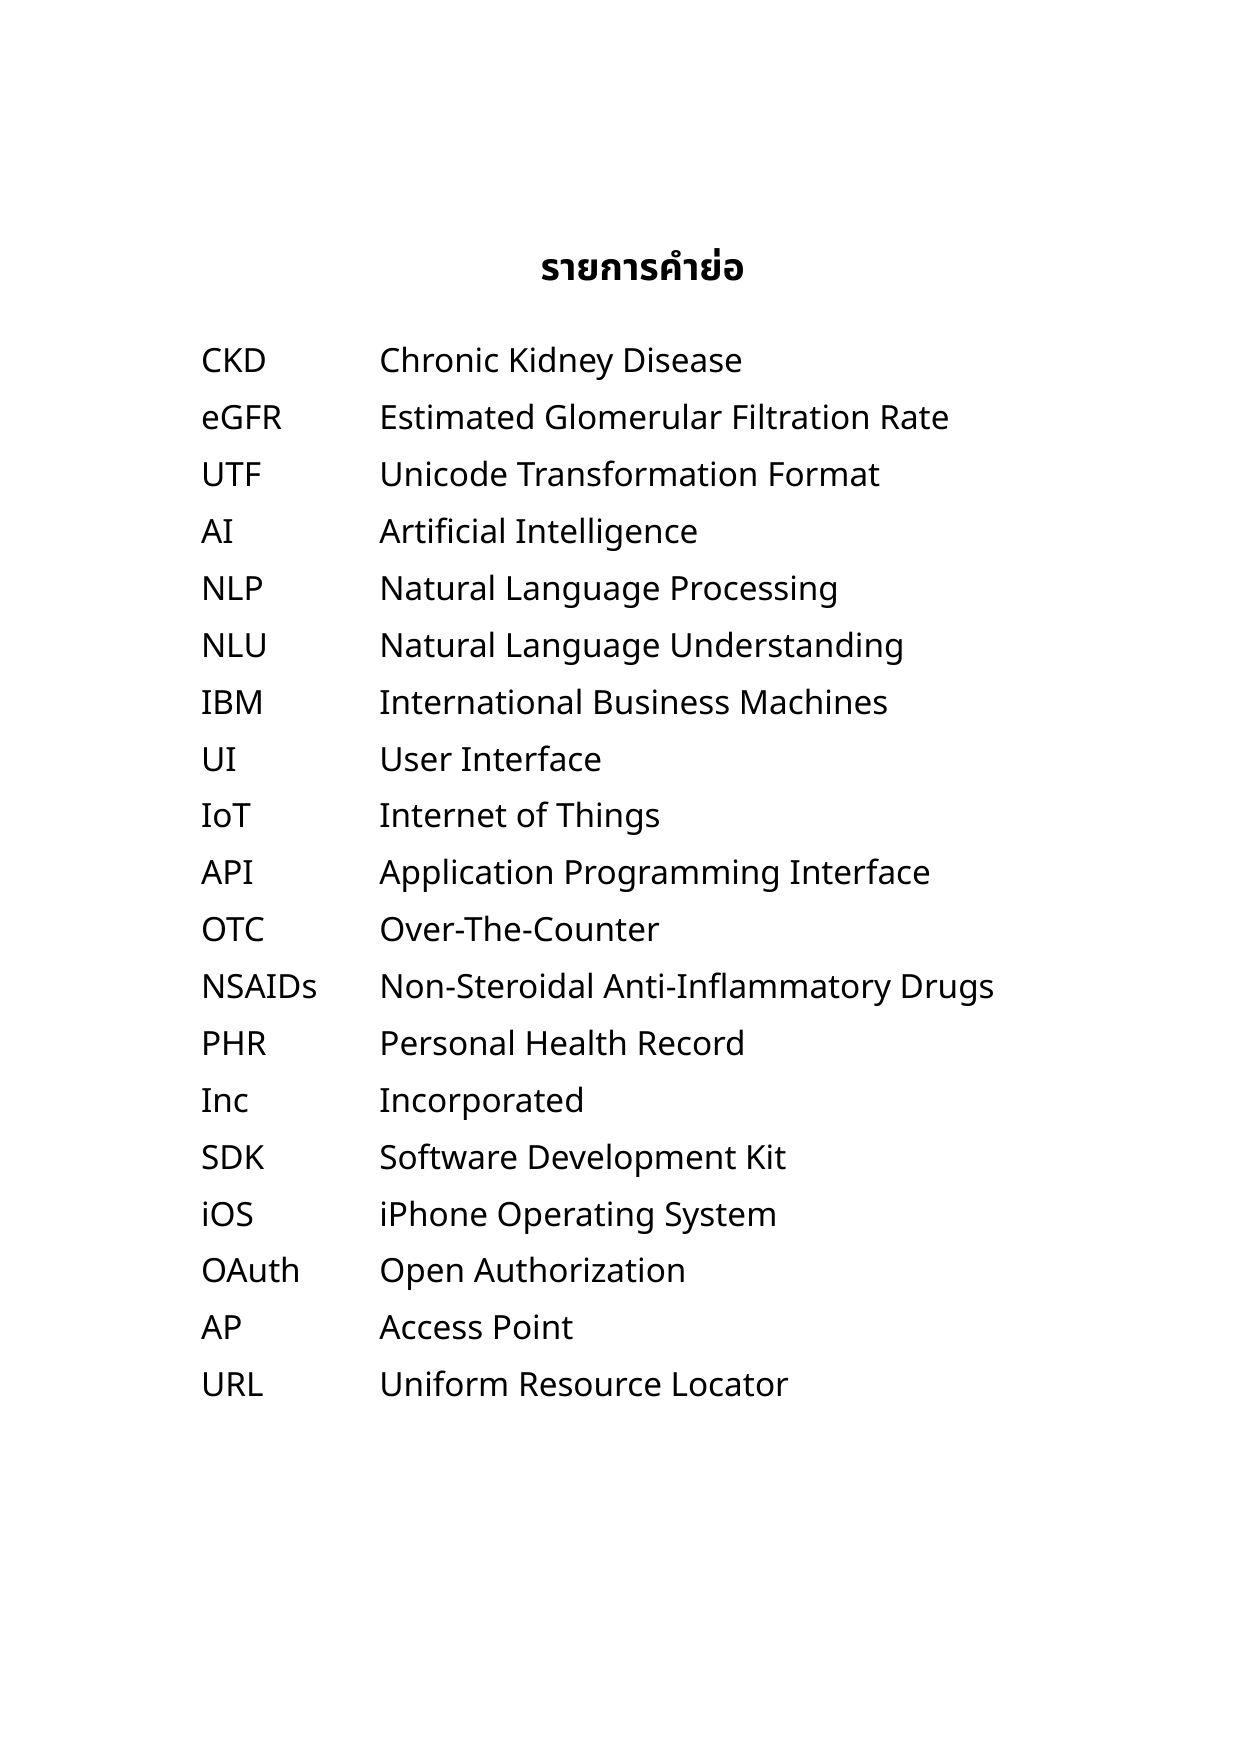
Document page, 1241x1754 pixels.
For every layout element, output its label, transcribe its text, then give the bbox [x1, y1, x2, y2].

table_cell Uniform Resource Locator [373, 1355, 1104, 1412]
table_cell OTC [195, 900, 373, 957]
table_cell AP [195, 1299, 373, 1355]
table_header CKD [195, 332, 373, 388]
table_cell User Interface [373, 730, 1104, 787]
table_cell UTF [195, 445, 373, 502]
title รายการคำย่อ [195, 240, 1090, 297]
table_cell UI [195, 730, 373, 787]
table_cell Software Development Kit [373, 1128, 1104, 1185]
table_cell Personal Health Record [373, 1014, 1104, 1071]
table_cell NLU [195, 616, 373, 673]
table_cell Application Programming Interface [373, 844, 1104, 900]
table_cell AI [195, 502, 373, 559]
table_cell Non-Steroidal Anti-Inflammatory Drugs [373, 957, 1104, 1014]
table_cell PHR [195, 1014, 373, 1071]
table_cell Open Authorization [373, 1242, 1104, 1298]
table_header Chronic Kidney Disease [373, 332, 1104, 388]
table_cell SDK [195, 1128, 373, 1185]
table_cell API [195, 844, 373, 900]
table_cell IoT [195, 787, 373, 843]
table_cell Natural Language Understanding [373, 616, 1104, 673]
table_cell Over-The-Counter [373, 900, 1104, 957]
table_cell OAuth [195, 1242, 373, 1298]
table_cell Inc [195, 1071, 373, 1128]
table_cell iPhone Operating System [373, 1185, 1104, 1242]
table_cell IBM [195, 673, 373, 730]
table_cell Unicode Transformation Format [373, 445, 1104, 502]
table_cell Natural Language Processing [373, 559, 1104, 616]
table_cell Artificial Intelligence [373, 502, 1104, 559]
table_cell URL [195, 1355, 373, 1412]
table_cell NSAIDs [195, 957, 373, 1014]
table_cell Access Point [373, 1299, 1104, 1355]
table_cell eGFR [195, 389, 373, 445]
table_cell iOS [195, 1185, 373, 1242]
table_cell International Business Machines [373, 673, 1104, 730]
table_cell Incorporated [373, 1071, 1104, 1128]
table_cell NLP [195, 559, 373, 616]
table_cell Internet of Things [373, 787, 1104, 843]
table_cell Estimated Glomerular Filtration Rate [373, 389, 1104, 445]
